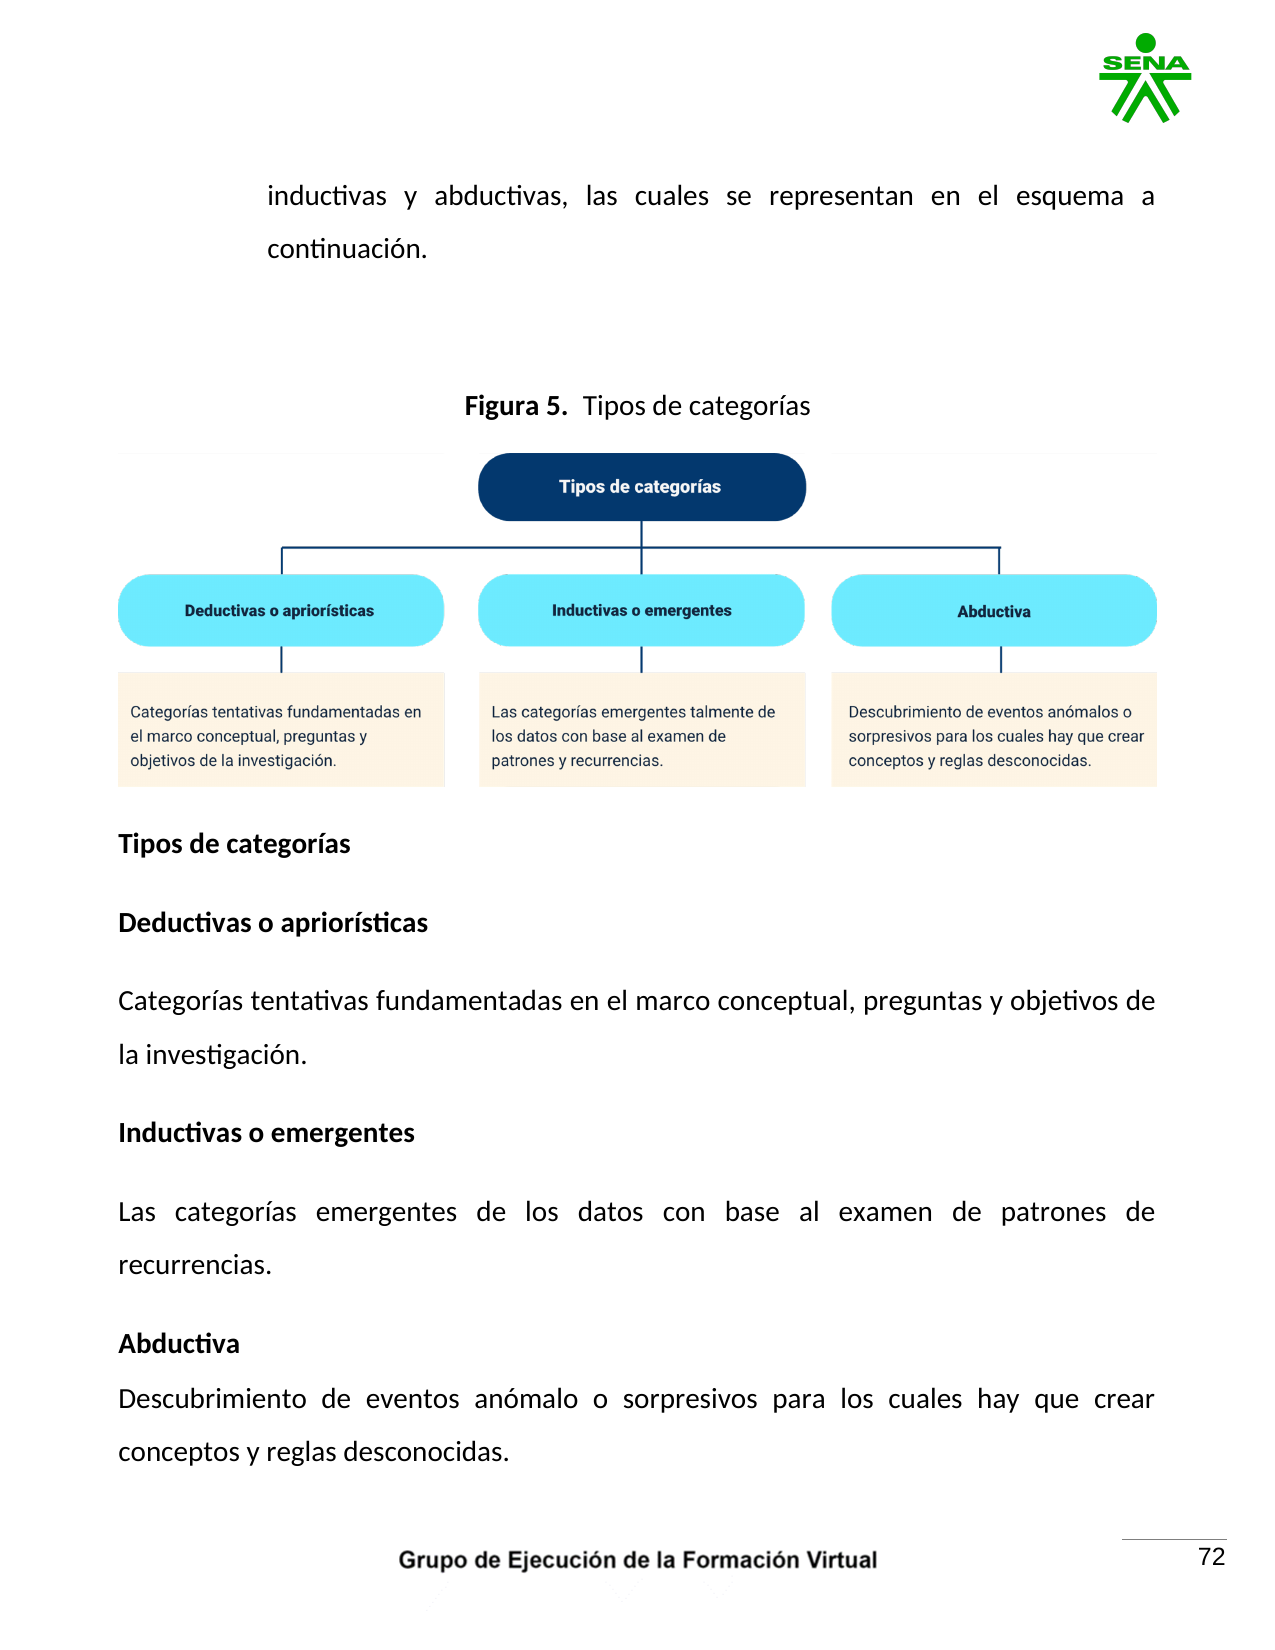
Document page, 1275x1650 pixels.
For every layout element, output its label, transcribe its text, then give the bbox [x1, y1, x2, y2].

picture [1099, 33, 1192, 123]
picture [118, 453, 1157, 787]
text Inductivas o emergentes [118, 1114, 1157, 1150]
picture [0, 1500, 1275, 1611]
text Categorías tentativas fundamentadas en el marco conceptual, preguntas y objetivos de la investigación. [118, 982, 1157, 1072]
text Descubrimiento de eventos anómalo o sorpresivos para los cuales hay que crear conceptos y reglas desconocidas. [118, 1380, 1157, 1469]
text Las categorías emergentes de los datos con base al examen de patrones de recurrencias. [118, 1193, 1157, 1282]
text Abductiva [118, 1325, 1157, 1360]
text Deductivas o apriorísticas [118, 904, 1157, 940]
text Tipos de categorías [118, 826, 1157, 861]
text Tipos de categorías [118, 387, 1157, 423]
